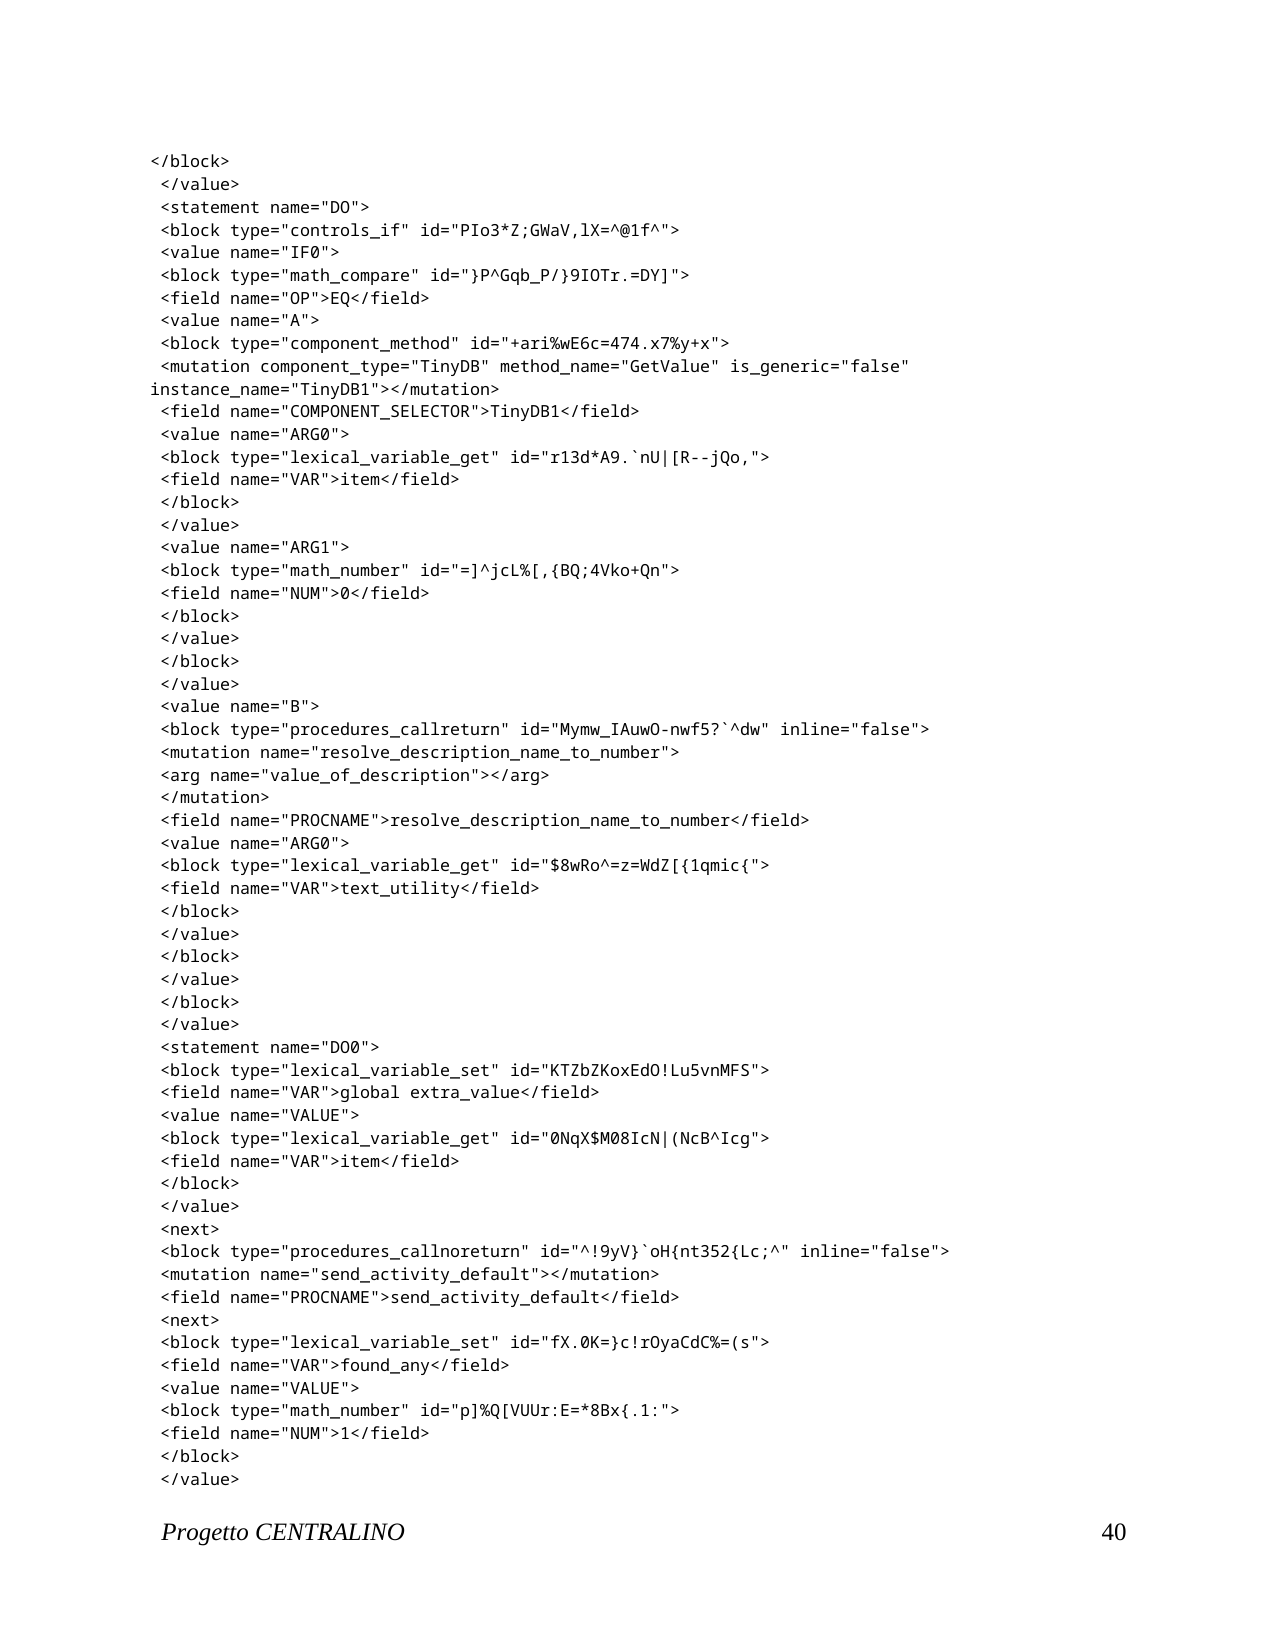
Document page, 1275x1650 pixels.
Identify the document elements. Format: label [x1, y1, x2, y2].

text [150, 150, 1125, 1490]
